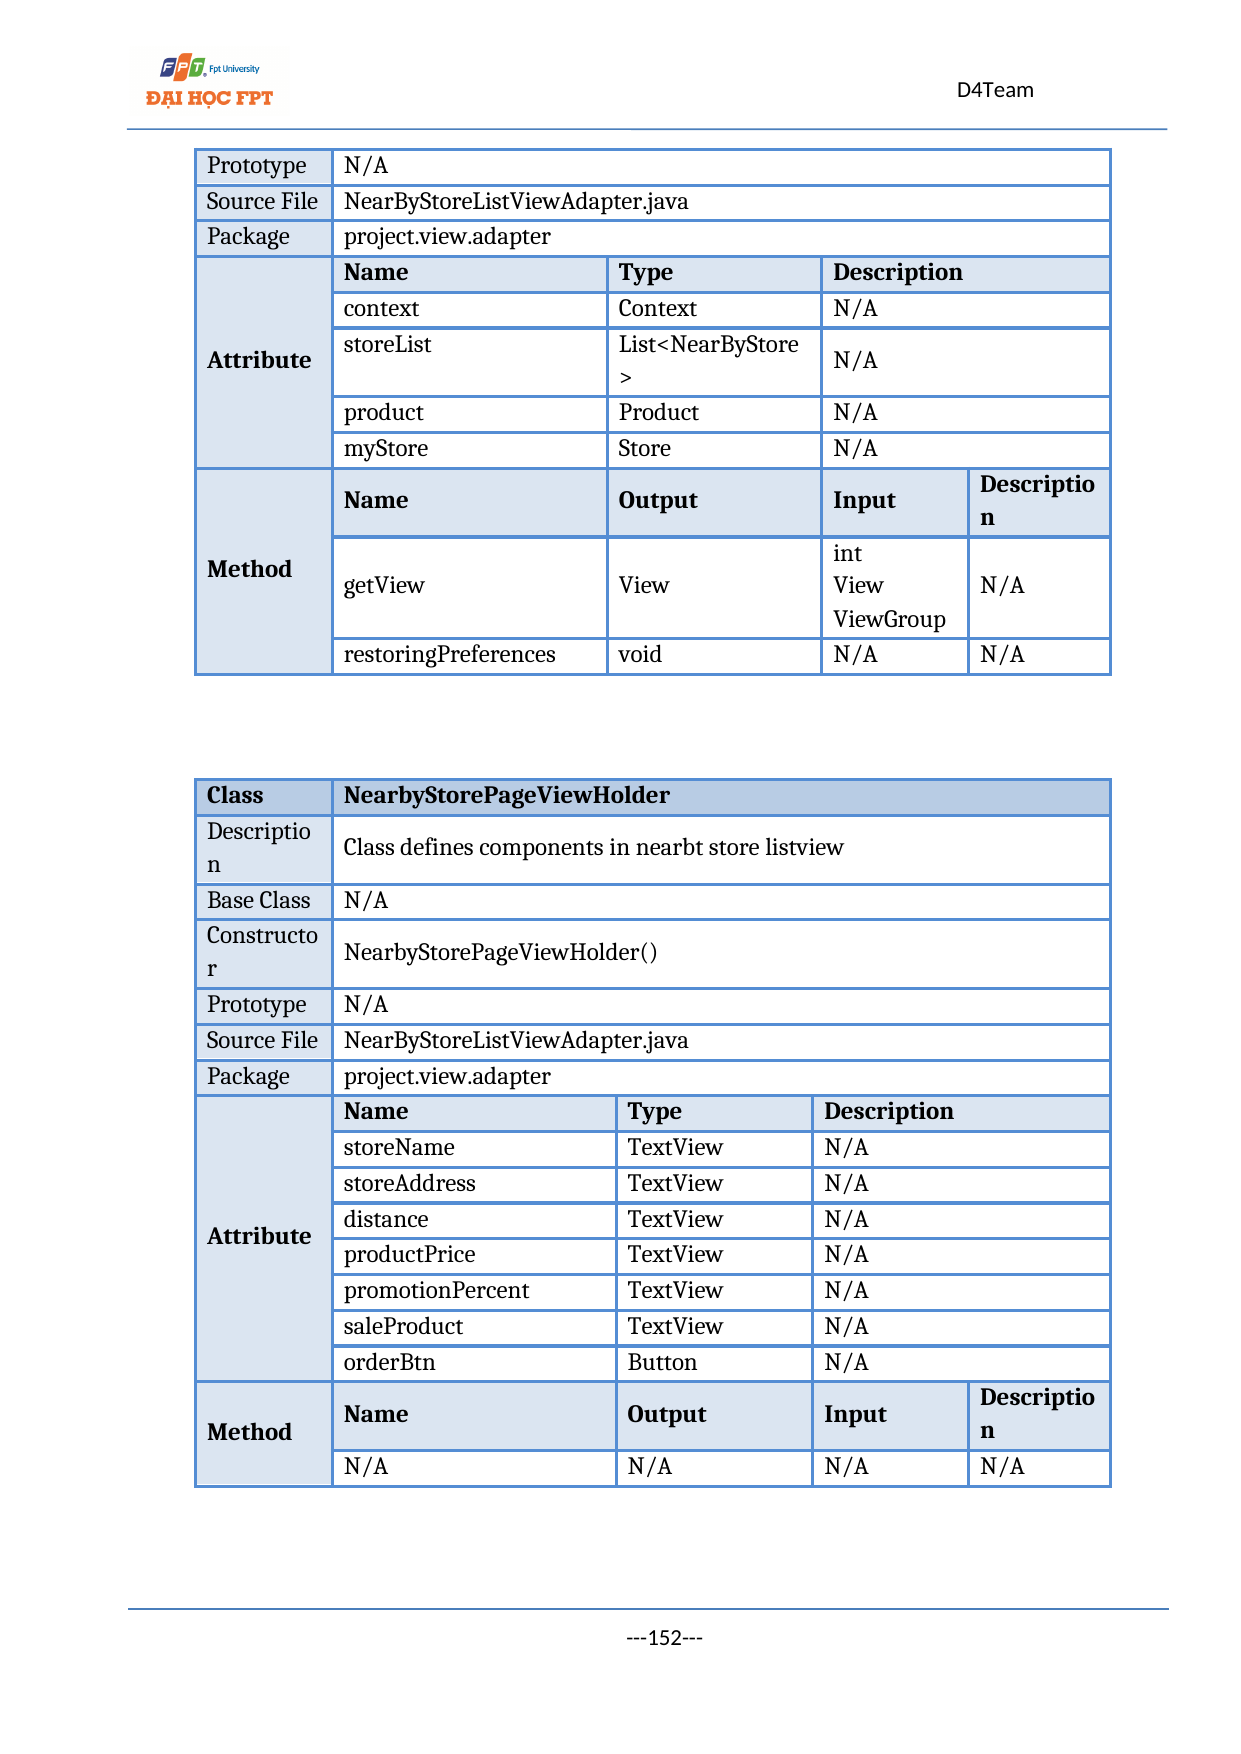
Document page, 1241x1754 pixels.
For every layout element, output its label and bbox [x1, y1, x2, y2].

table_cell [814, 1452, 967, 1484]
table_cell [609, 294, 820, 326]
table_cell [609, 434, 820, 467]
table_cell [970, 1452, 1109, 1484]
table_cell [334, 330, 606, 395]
picture [129, 46, 290, 116]
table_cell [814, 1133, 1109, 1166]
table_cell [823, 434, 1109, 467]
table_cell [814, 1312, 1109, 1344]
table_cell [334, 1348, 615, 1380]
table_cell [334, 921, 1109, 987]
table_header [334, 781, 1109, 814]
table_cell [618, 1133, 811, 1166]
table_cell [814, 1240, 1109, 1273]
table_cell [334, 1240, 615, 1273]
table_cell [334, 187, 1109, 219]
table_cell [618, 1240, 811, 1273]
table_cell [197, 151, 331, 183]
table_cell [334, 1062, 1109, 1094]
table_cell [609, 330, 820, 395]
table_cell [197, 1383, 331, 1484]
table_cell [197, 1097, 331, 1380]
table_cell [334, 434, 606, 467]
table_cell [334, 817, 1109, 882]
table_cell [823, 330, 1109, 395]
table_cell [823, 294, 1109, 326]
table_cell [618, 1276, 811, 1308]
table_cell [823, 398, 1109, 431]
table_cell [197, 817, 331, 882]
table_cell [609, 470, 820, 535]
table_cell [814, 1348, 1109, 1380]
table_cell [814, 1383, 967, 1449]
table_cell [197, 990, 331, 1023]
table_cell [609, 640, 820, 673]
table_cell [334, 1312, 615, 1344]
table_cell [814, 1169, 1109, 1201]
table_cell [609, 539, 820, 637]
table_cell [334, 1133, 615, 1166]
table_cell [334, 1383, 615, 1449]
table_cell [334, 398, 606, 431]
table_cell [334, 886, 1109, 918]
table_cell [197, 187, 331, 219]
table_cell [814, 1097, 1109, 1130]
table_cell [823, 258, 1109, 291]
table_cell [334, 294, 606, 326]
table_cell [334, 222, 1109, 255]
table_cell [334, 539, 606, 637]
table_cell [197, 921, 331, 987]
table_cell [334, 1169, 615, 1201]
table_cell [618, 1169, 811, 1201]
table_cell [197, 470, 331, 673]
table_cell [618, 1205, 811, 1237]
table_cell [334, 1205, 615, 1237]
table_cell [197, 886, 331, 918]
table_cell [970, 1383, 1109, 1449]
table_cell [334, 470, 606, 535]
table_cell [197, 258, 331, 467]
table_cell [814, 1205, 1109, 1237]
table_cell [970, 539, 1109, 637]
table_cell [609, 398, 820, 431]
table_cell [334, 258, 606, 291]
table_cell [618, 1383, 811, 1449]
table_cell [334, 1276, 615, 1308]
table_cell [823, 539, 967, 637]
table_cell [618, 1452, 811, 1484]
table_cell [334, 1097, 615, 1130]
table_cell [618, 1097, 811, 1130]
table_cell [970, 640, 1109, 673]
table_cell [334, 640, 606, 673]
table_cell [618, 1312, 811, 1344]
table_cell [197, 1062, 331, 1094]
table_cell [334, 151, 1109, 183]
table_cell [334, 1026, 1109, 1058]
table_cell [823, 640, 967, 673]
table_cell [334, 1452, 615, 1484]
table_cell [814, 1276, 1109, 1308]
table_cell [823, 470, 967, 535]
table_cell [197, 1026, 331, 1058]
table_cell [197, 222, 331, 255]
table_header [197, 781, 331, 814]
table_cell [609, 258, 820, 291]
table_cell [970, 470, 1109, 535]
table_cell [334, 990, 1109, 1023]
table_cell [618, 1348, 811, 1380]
